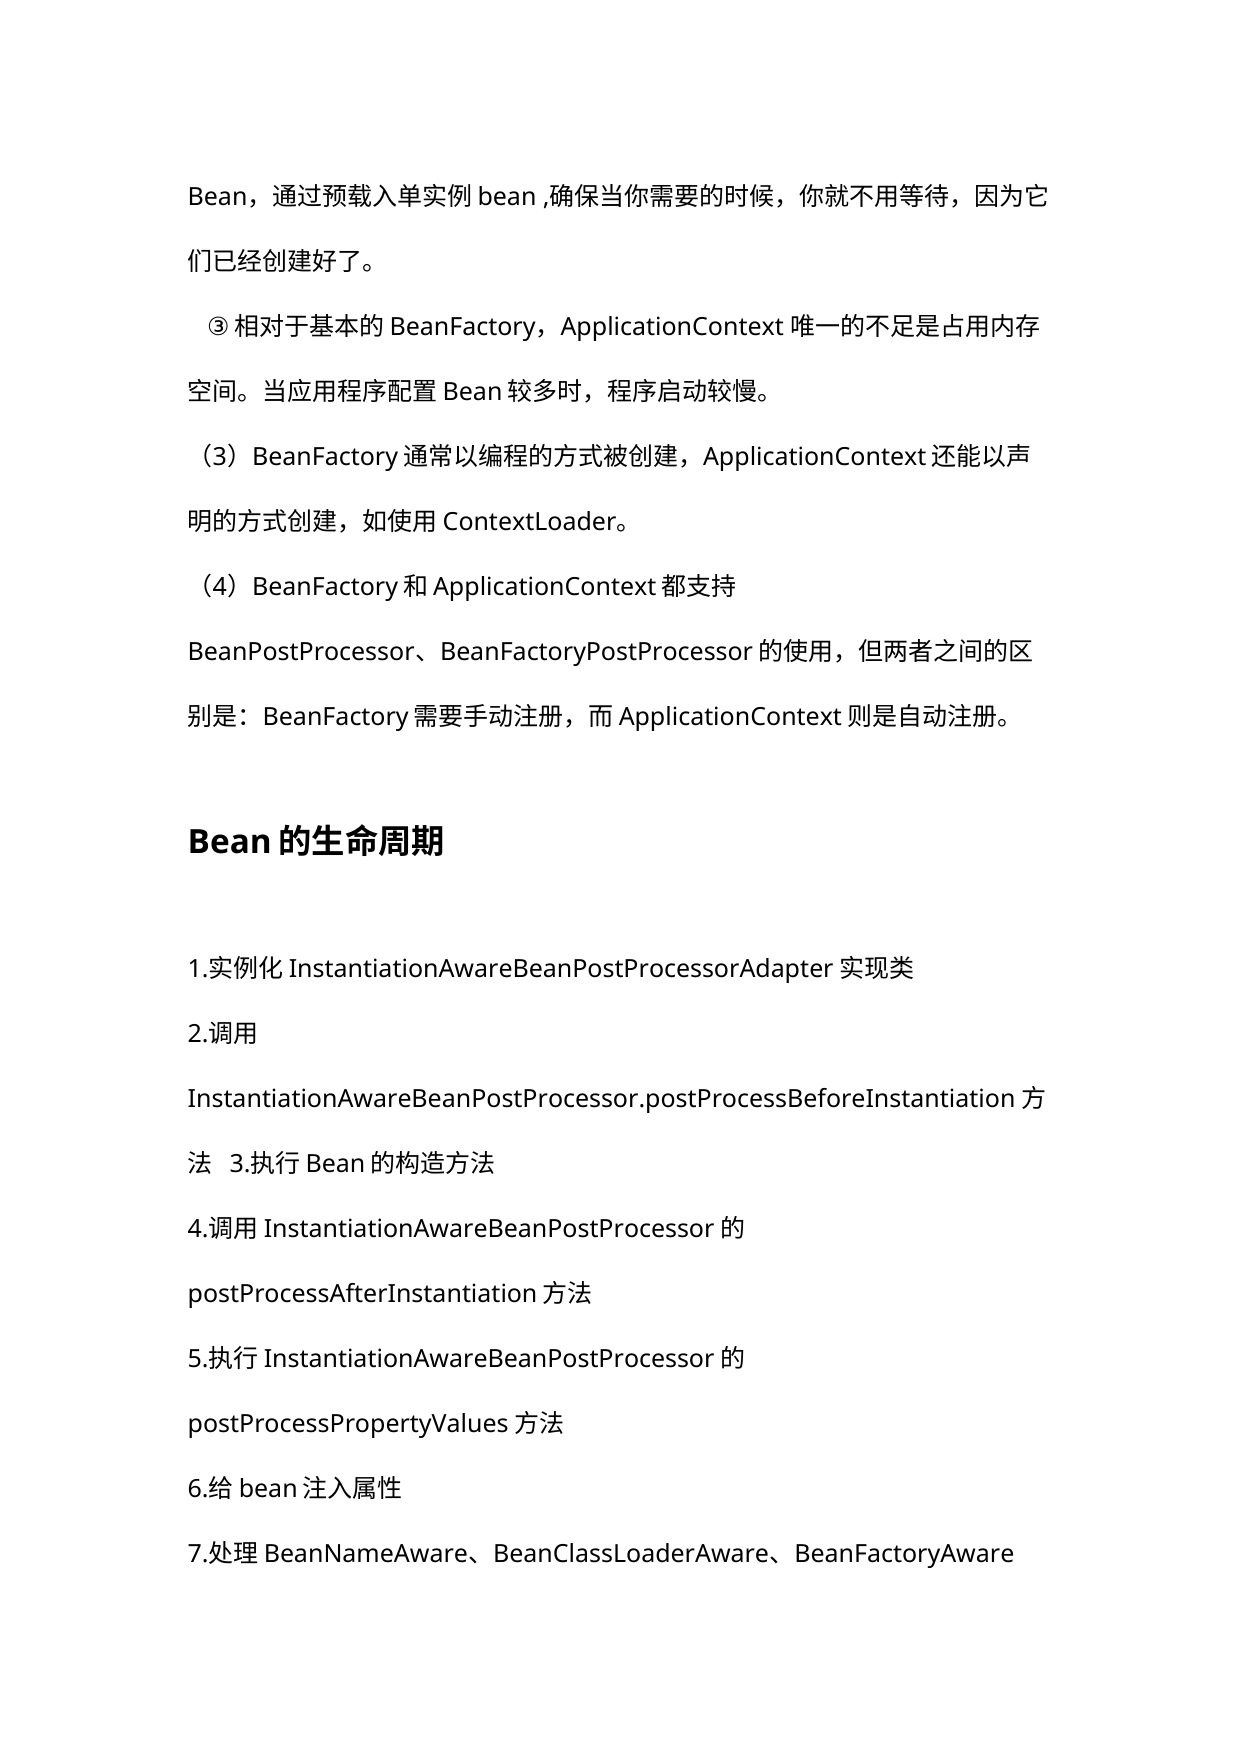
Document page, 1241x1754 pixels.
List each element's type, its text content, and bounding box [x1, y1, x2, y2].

text 5.执行InstantiationAwareBeanPostProcessor的postProcessPropertyValues方法 [187, 1324, 1053, 1454]
text ③相对于基本的BeanFactory，ApplicationContext 唯一的不足是占用内存空间。当应用程序配置Bean较多时，程序启动较慢。 [187, 292, 1053, 422]
text 6.给bean注入属性 [187, 1454, 1053, 1519]
text 2.调用InstantiationAwareBeanPostProcessor.postProcessBeforeInstantiation方法 3.执行Bean的构造方法 [187, 999, 1053, 1194]
text （4）BeanFactory和ApplicationContext都支持BeanPostProcessor、BeanFactoryPostProcessor的使用，但两者之间的区别是：BeanFactory需要手动注册，而ApplicationContext则是自动注册。 [187, 552, 1053, 747]
text 1.实例化InstantiationAwareBeanPostProcessorAdapter实现类 [187, 934, 1053, 999]
subtitle Bean的生命周期 [187, 807, 1053, 872]
text 7.处理BeanNameAware、BeanClassLoaderAware、BeanFactoryAware [187, 1519, 1053, 1584]
text （3）BeanFactory通常以编程的方式被创建，ApplicationContext还能以声明的方式创建，如使用ContextLoader。 [187, 422, 1053, 552]
text 4.调用InstantiationAwareBeanPostProcessor的postProcessAfterInstantiation方法 [187, 1194, 1053, 1324]
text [187, 162, 1053, 292]
